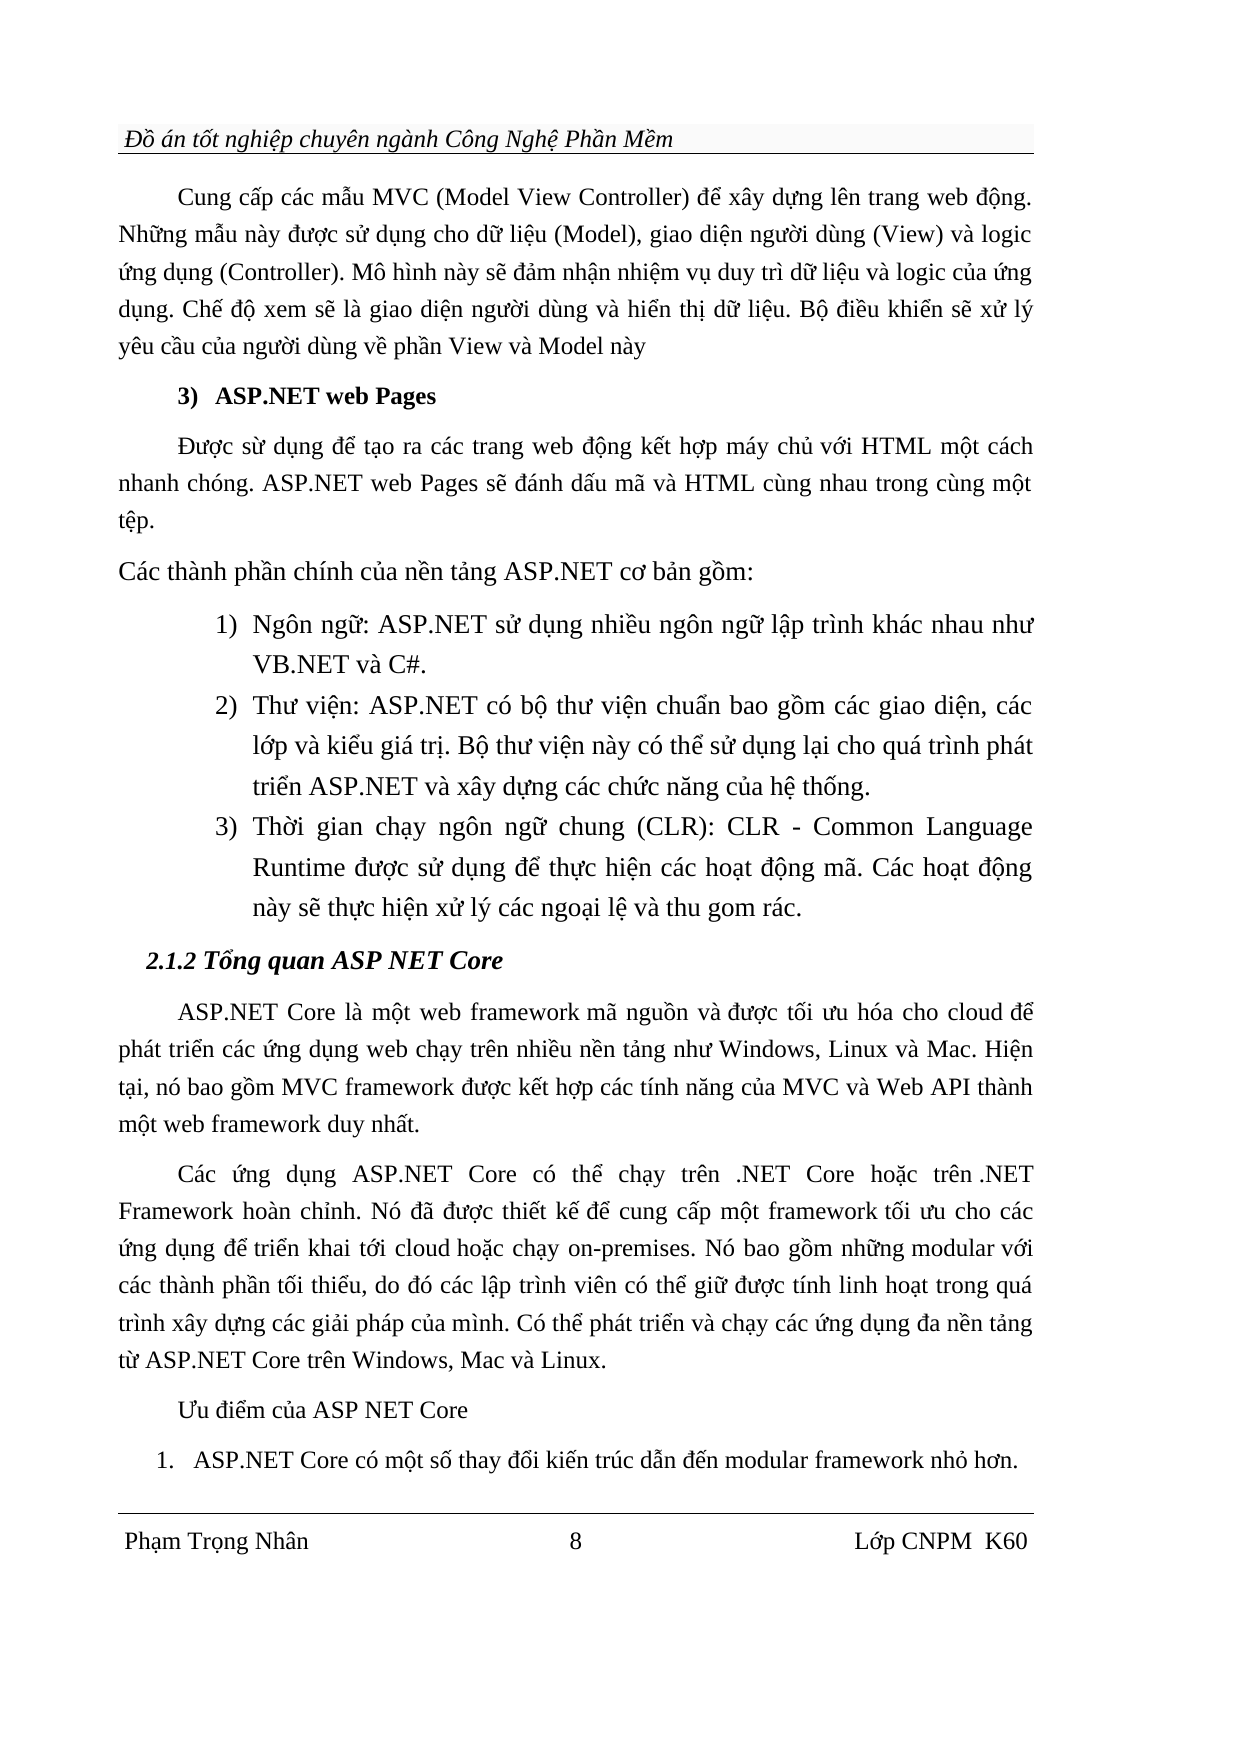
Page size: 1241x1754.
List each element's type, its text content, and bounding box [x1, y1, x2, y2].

list Ngôn ngữ: ASP.NET sử dụng nhiều ngôn ngữ lập trình khác nhau như VB.NET và C#. [215, 608, 1033, 680]
text Cung cấp các mẫu MVC (Model View Controller) để xây dựng lên trang web động. Những mẫu này được sử dụng cho dữ liệu (Model), giao diện người dùng (View) và logic ứng dụng (Controller). Mô hình này sẽ đảm nhận nhiệm vụ duy trì dữ liệu và logic của ứng dụng. Chế độ xem sẽ là giao diện người dùng và hiển thị dữ liệu. Bộ điều khiển sẽ xử lý yêu cầu của người dùng về phần View và Model này [118, 182, 1033, 360]
list ASP.NET web Pages [177, 381, 1033, 410]
list Thư viện: ASP.NET có bộ thư viện chuẩn bao gồm các giao diện, các lớp và kiểu giá trị. Bộ thư viện này có thể sử dụng lại cho quá trình phát triển ASP.NET và xây dựng các chức năng của hệ thống. [215, 689, 1033, 801]
text Các ứng dụng ASP.NET Core có thể chạy trên .NET Core hoặc trên .NET Framework hoàn chỉnh. Nó đã được thiết kế để cung cấp một framework tối ưu cho các ứng dụng để triển khai tới cloud hoặc chạy on-premises. Nó bao gồm những modular với các thành phần tối thiểu, do đó các lập trình viên có thể giữ được tính linh hoạt trong quá trình xây dựng các giải pháp của mình. Có thể phát triển và chạy các ứng dụng đa nền tảng từ ASP.NET Core trên Windows, Mac và Linux. [118, 1159, 1033, 1374]
text ASP.NET Core là một web framework mã nguồn và được tối ưu hóa cho cloud để phát triển các ứng dụng web chạy trên nhiều nền tảng như Windows, Linux và Mac. Hiện tại, nó bao gồm MVC framework được kết hợp các tính năng của MVC và Web API thành một web framework duy nhất. [118, 997, 1033, 1138]
list Thời gian chạy ngôn ngữ chung (CLR): CLR - Common Language Runtime được sử dụng để thực hiện các hoạt động mã. Các hoạt động này sẽ thực hiện xử lý các ngoại lệ và thu gom rác. [215, 810, 1033, 922]
text Ưu điểm của ASP NET Core [118, 1395, 1033, 1424]
subtitle Tổng quan ASP NET Core [146, 944, 1033, 975]
text Các thành phần chính của nền tảng ASP.NET cơ bản gồm: [118, 555, 1033, 586]
text Được sừ dụng để tạo ra các trang web động kết hợp máy chủ với HTML một cách nhanh chóng. ASP.NET web Pages sẽ đánh dấu mã và HTML cùng nhau trong cùng một tệp. [118, 431, 1033, 534]
list ASP.NET Core có một số thay đổi kiến trúc dẫn đến modular framework nhỏ hơn. [156, 1445, 1033, 1473]
